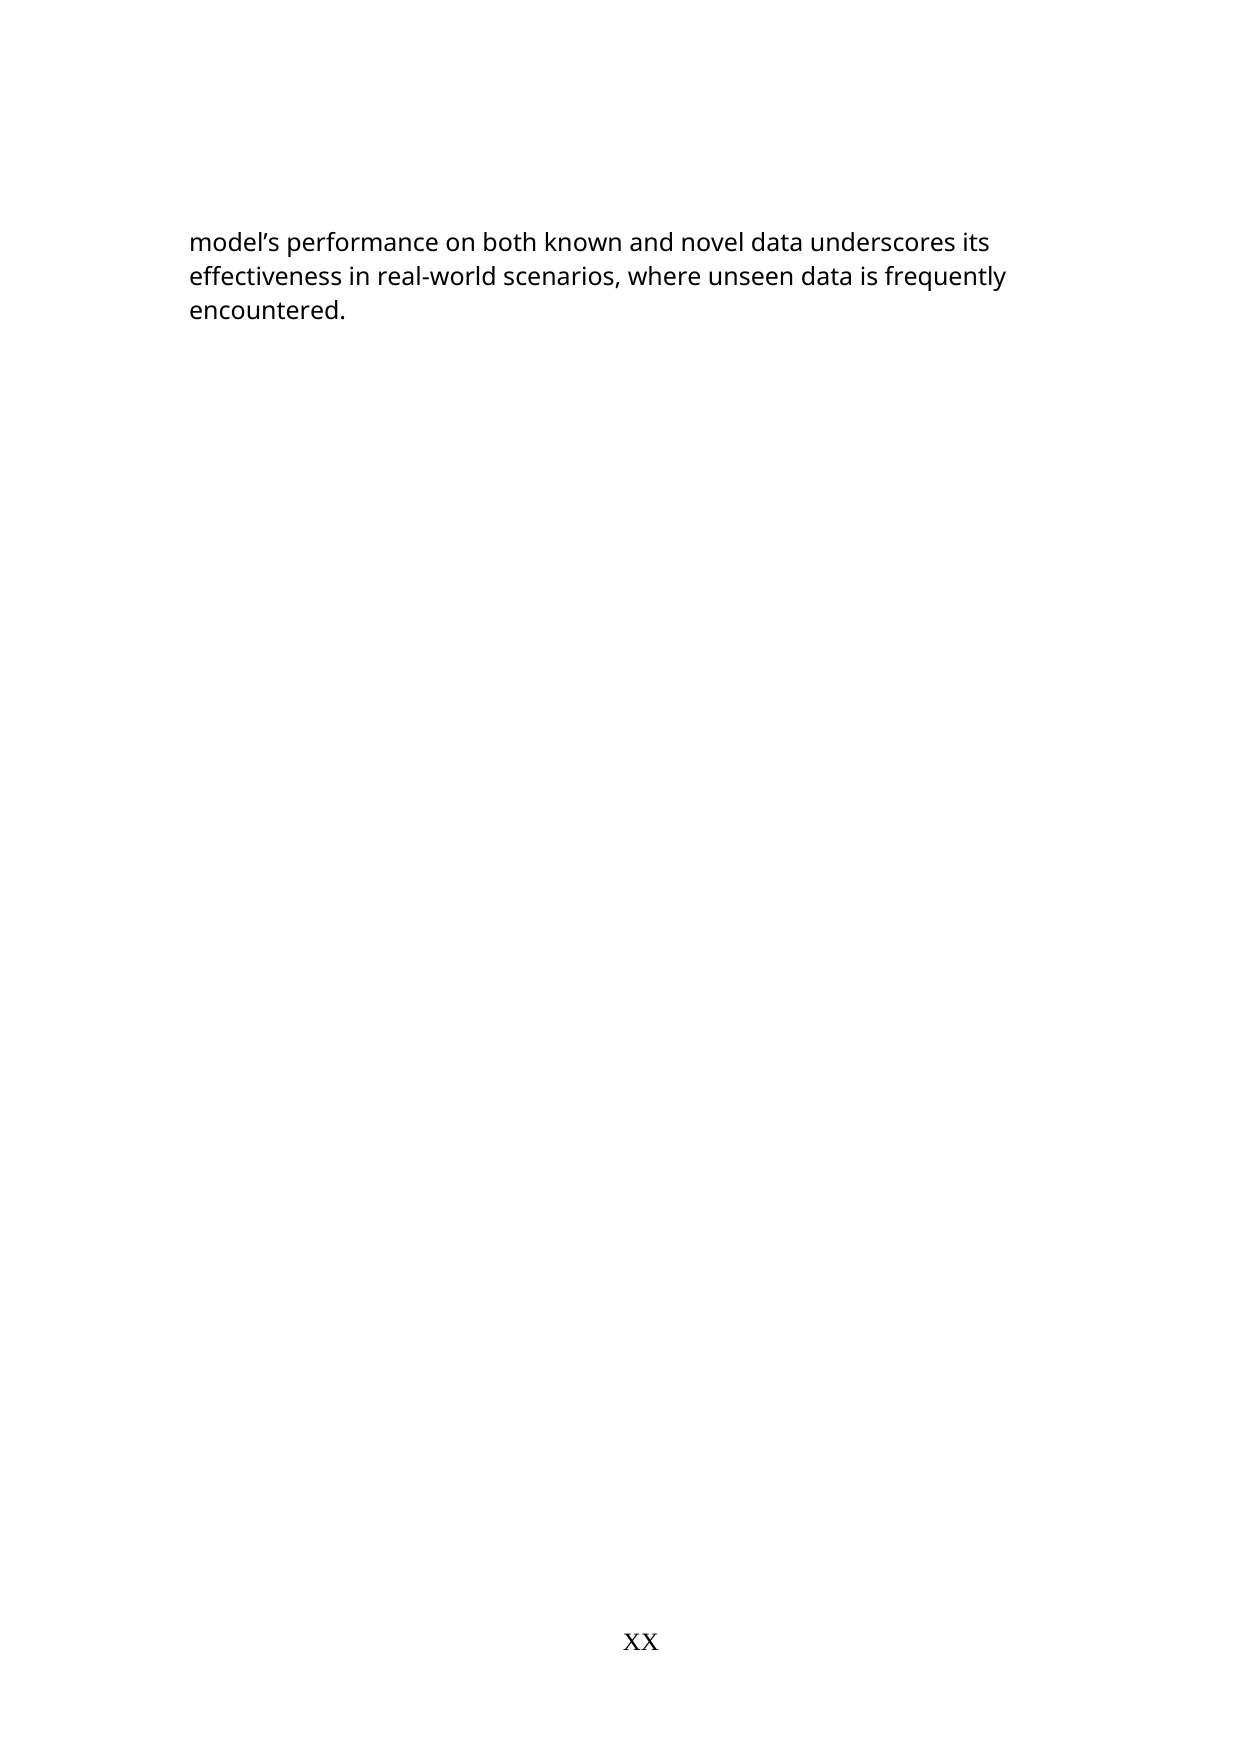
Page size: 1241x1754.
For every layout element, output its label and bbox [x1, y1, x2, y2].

text [189, 224, 1092, 327]
